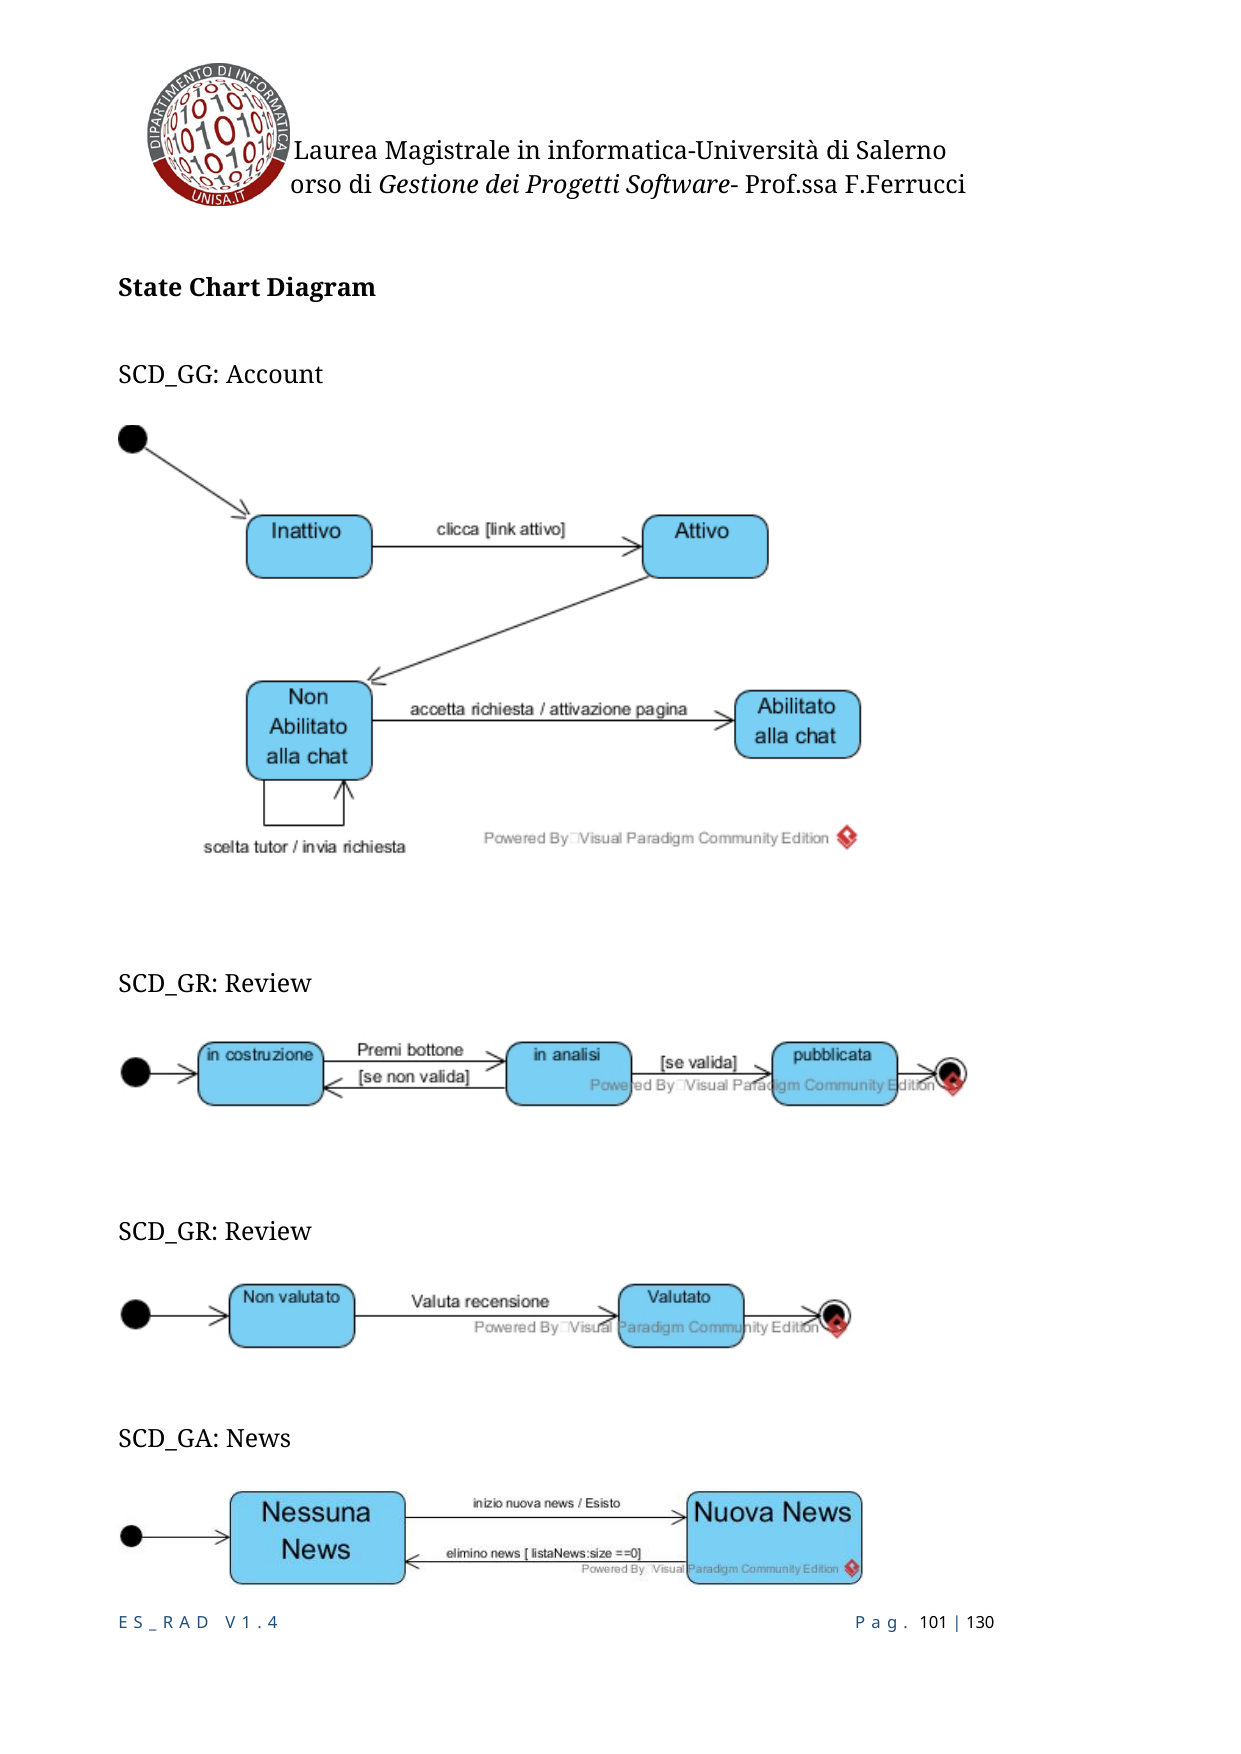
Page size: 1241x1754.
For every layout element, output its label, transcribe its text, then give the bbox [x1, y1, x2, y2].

picture [118, 1281, 856, 1353]
text SCD_GA: News [118, 1421, 1122, 1455]
picture [118, 425, 865, 864]
text SCD_GG: Account [118, 357, 1122, 391]
text State Chart Diagram [118, 269, 1122, 303]
picture [147, 63, 290, 206]
text SCD_GR: Review [118, 1213, 1122, 1247]
text SCD_GR: Review [118, 966, 1122, 1000]
picture [118, 1489, 865, 1588]
picture [118, 1034, 972, 1111]
